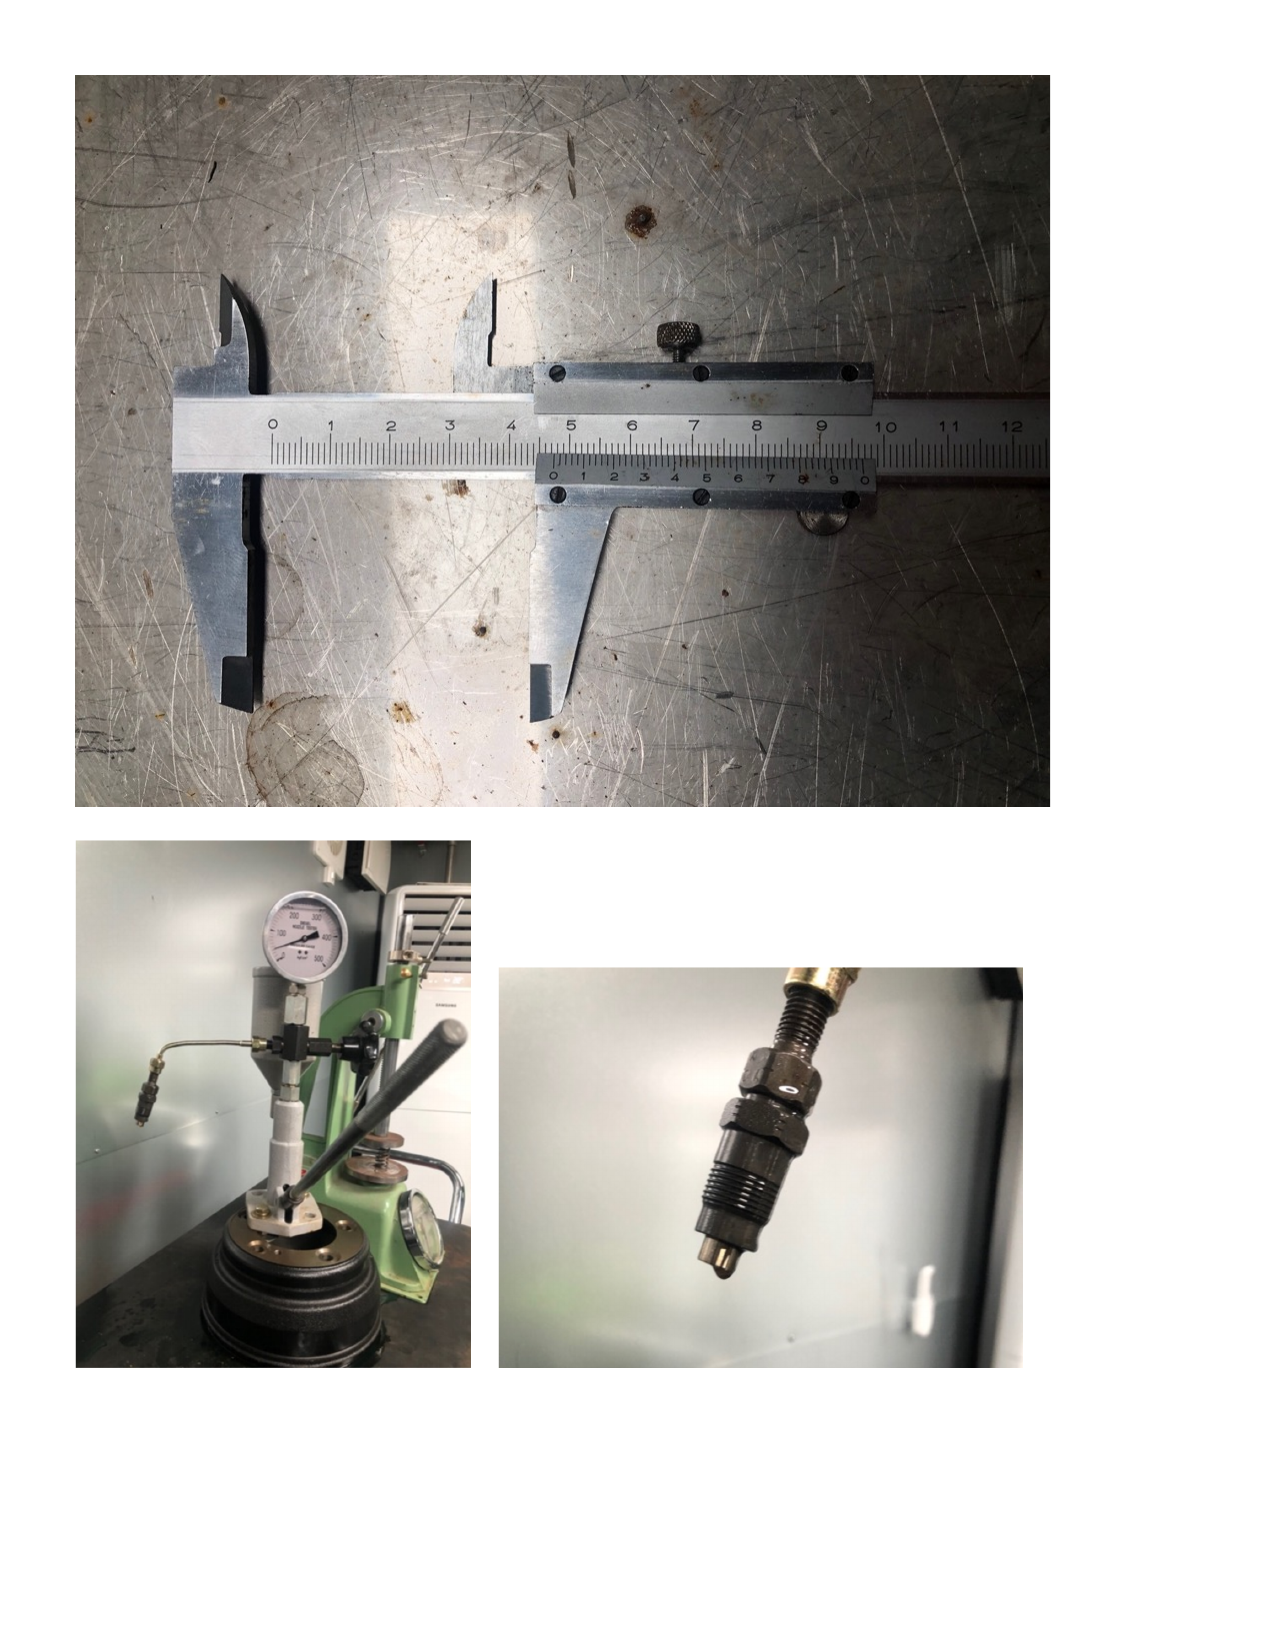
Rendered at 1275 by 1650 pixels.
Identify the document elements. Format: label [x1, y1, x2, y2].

picture [499, 968, 1023, 1368]
picture [75, 75, 1050, 807]
picture [76, 841, 471, 1367]
